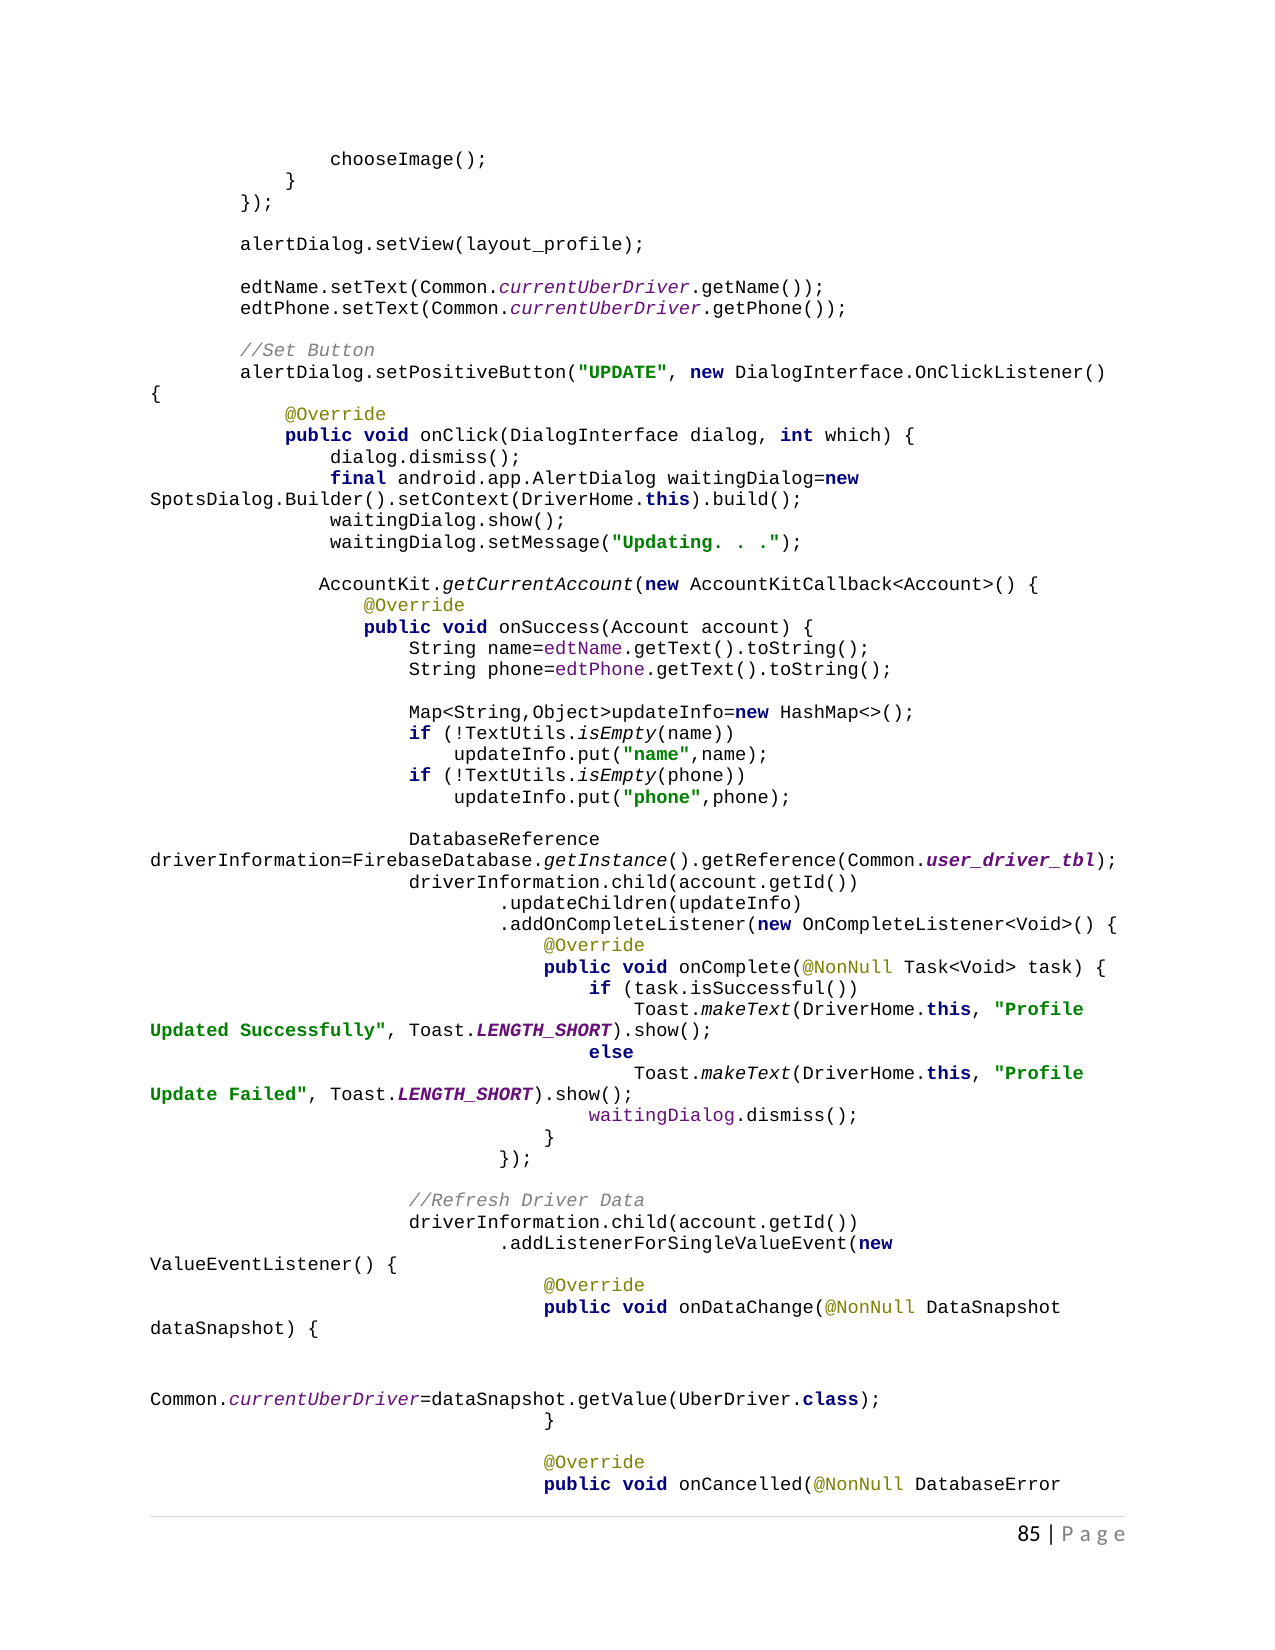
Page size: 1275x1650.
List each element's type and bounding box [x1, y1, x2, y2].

text [150, 150, 1125, 1496]
